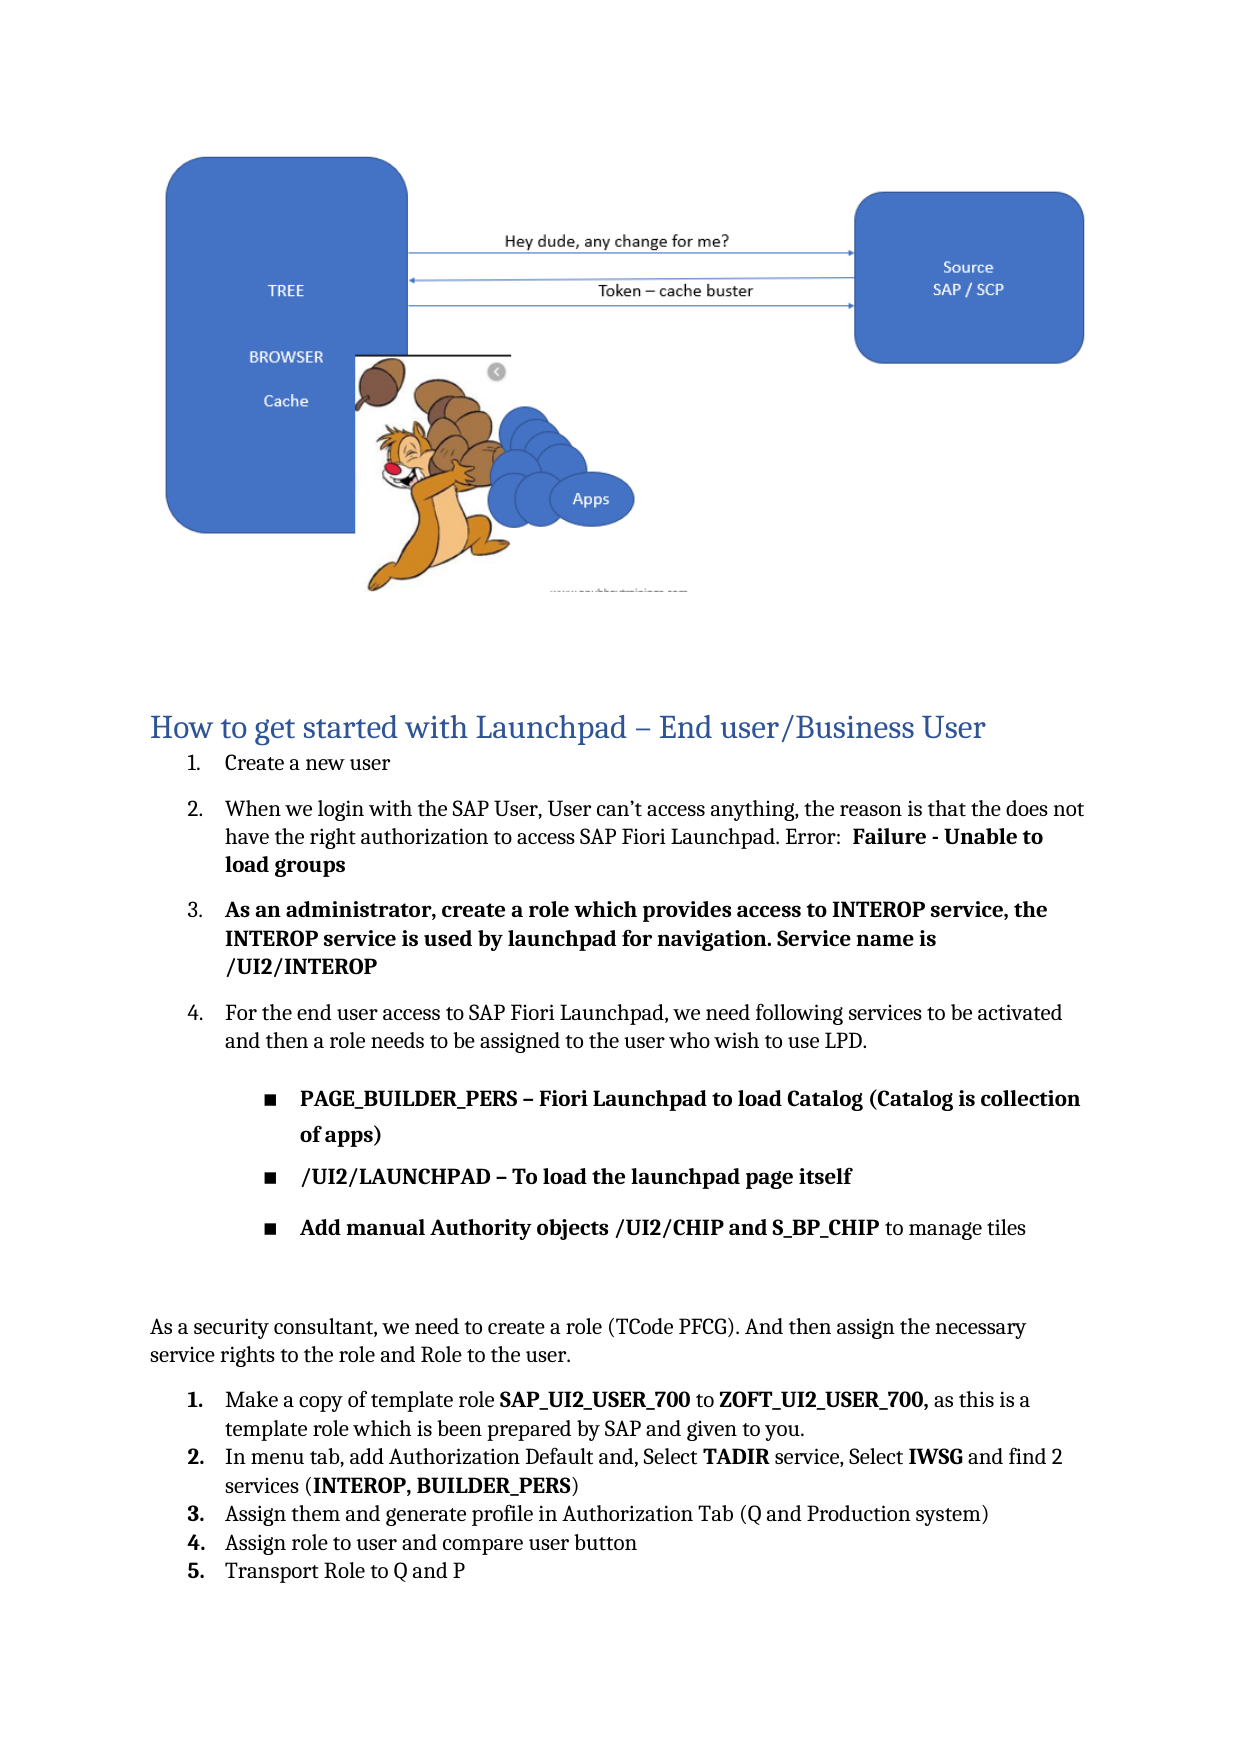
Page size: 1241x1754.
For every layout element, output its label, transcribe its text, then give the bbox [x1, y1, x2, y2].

list For the end user access to SAP Fiori Launchpad, we need following services to be activated and then a role needs to be assigned to the user who wish to use LPD. [187, 999, 1090, 1054]
subtitle How to get started with Launchpad – End user/Business User [150, 709, 1090, 747]
list When we login with the SAP User, User can’t access anything, the reason is that the does not have the right authorization to access SAP Fiori Launchpad. Error: Failure - Unable to load groups [187, 795, 1090, 878]
list Add manual Authority objects /UI2/CHIP and S_BP_CHIP to manage tiles [262, 1201, 1090, 1248]
picture [150, 150, 1091, 592]
list Transport Role to Q and P [187, 1558, 1090, 1584]
list Create a new user [187, 750, 1090, 777]
text As a security consultant, we need to create a role (TCode PFCG). And then assign the necessary service rights to the role and Role to the user. [150, 1313, 1090, 1368]
list Assign them and generate profile in Authorization Tab (Q and Production system) [187, 1501, 1090, 1527]
list In menu tab, add Authorization Default and, Select TADIR service, Select IWSG and find 2 services (INTEROP, BUILDER_PERS) [187, 1444, 1090, 1499]
list PAGE_BUILDER_PERS – Fiori Launchpad to load Catalog (Catalog is collection of apps) [262, 1073, 1090, 1148]
list /UI2/LAUNCHPAD – To load the launchpad page itself [262, 1150, 1090, 1197]
list Assign role to user and compare user button [187, 1529, 1090, 1556]
list Make a copy of template role SAP_UI2_USER_700 to ZOFT_UI2_USER_700, as this is a template role which is been prepared by SAP and given to you. [187, 1387, 1090, 1442]
list As an administrator, create a role which provides access to INTEROP service, the INTEROP service is used by launchpad for navigation. Service name is /UI2/INTEROP [187, 897, 1090, 981]
